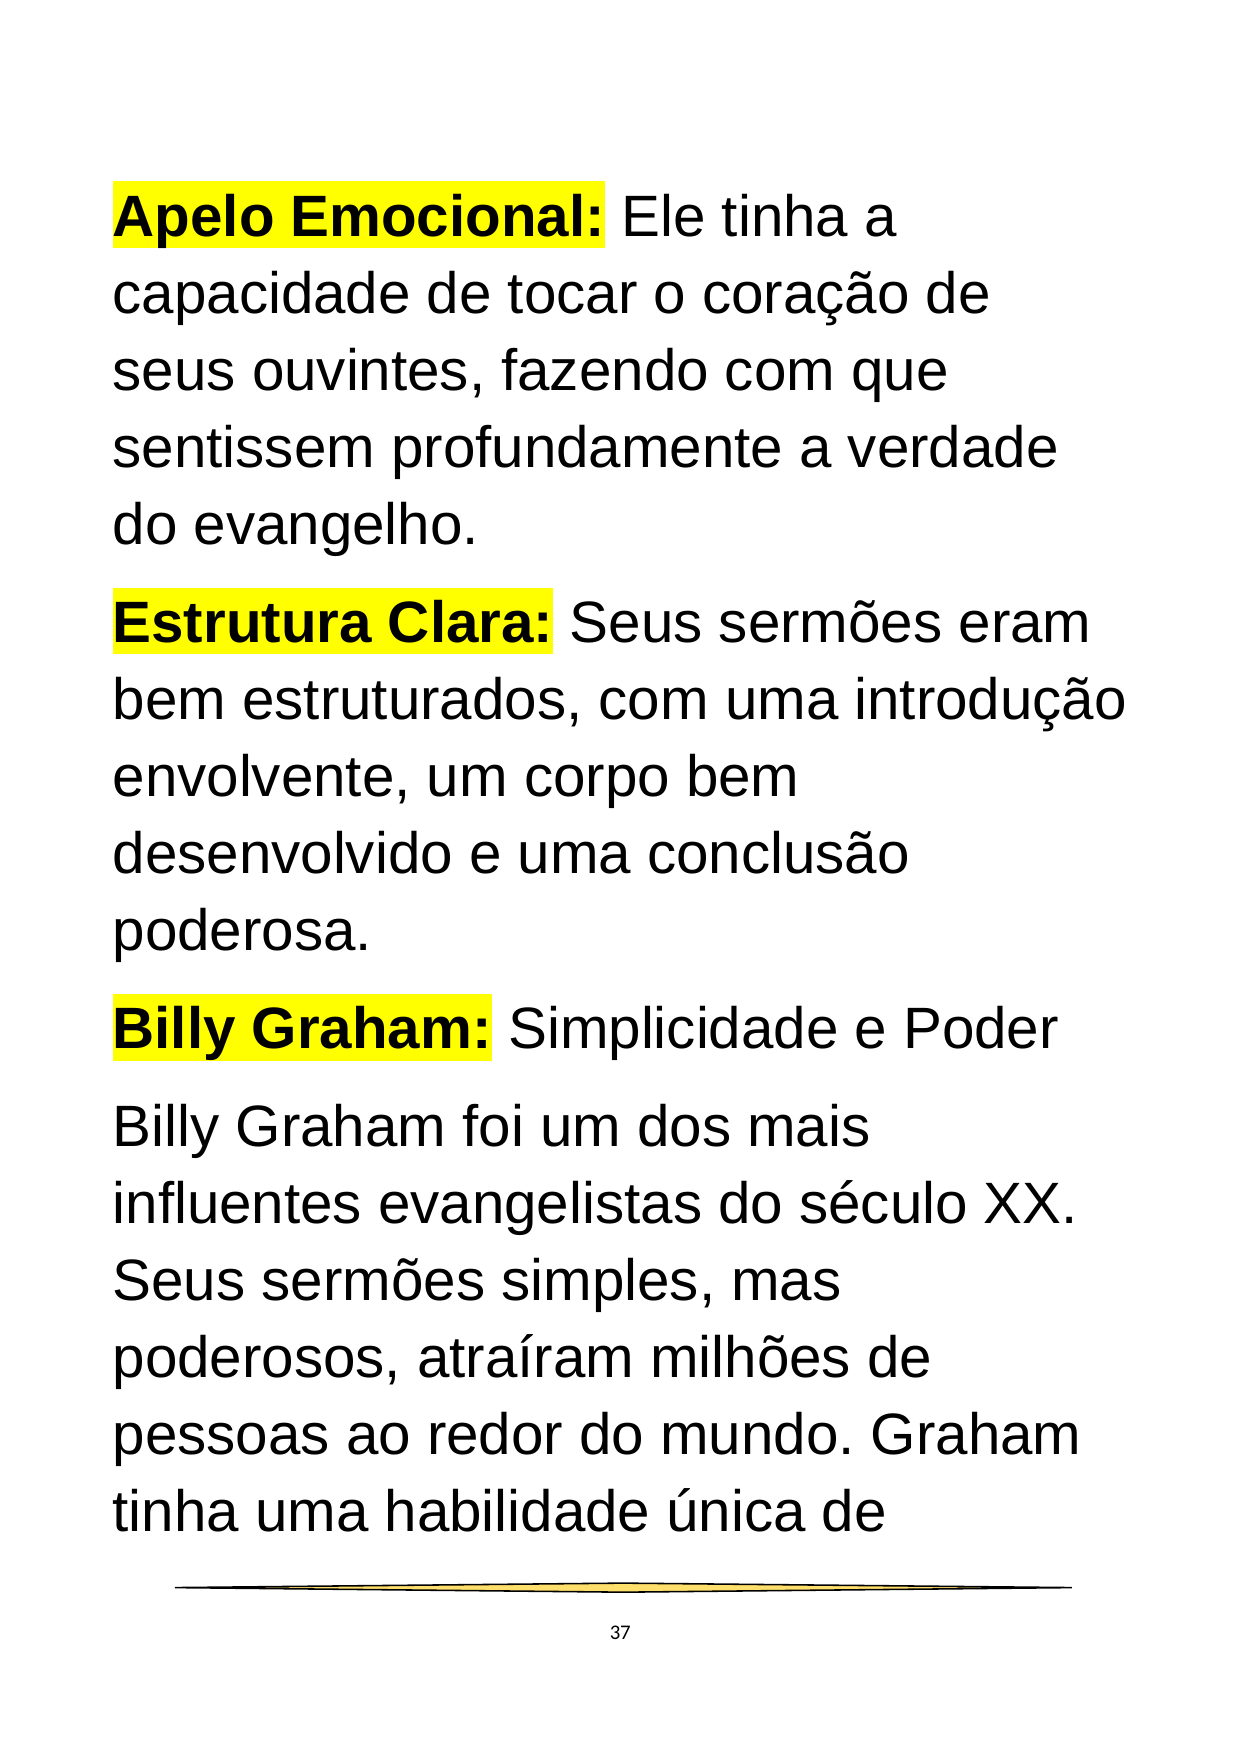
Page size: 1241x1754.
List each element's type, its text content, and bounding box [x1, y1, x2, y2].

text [112, 1092, 1128, 1544]
text Estrutura Clara: Seus sermões eram bem estruturados, com uma introdução envolvente, um corpo bem desenvolvido e uma conclusão poderosa. [112, 587, 1128, 963]
text Apelo Emocional: Ele tinha a capacidade de tocar o coração de seus ouvintes, fazendo com que sentissem profundamente a verdade do evangelho. [112, 181, 1128, 557]
text Billy Graham: Simplicidade e Poder [492, 994, 1128, 1061]
